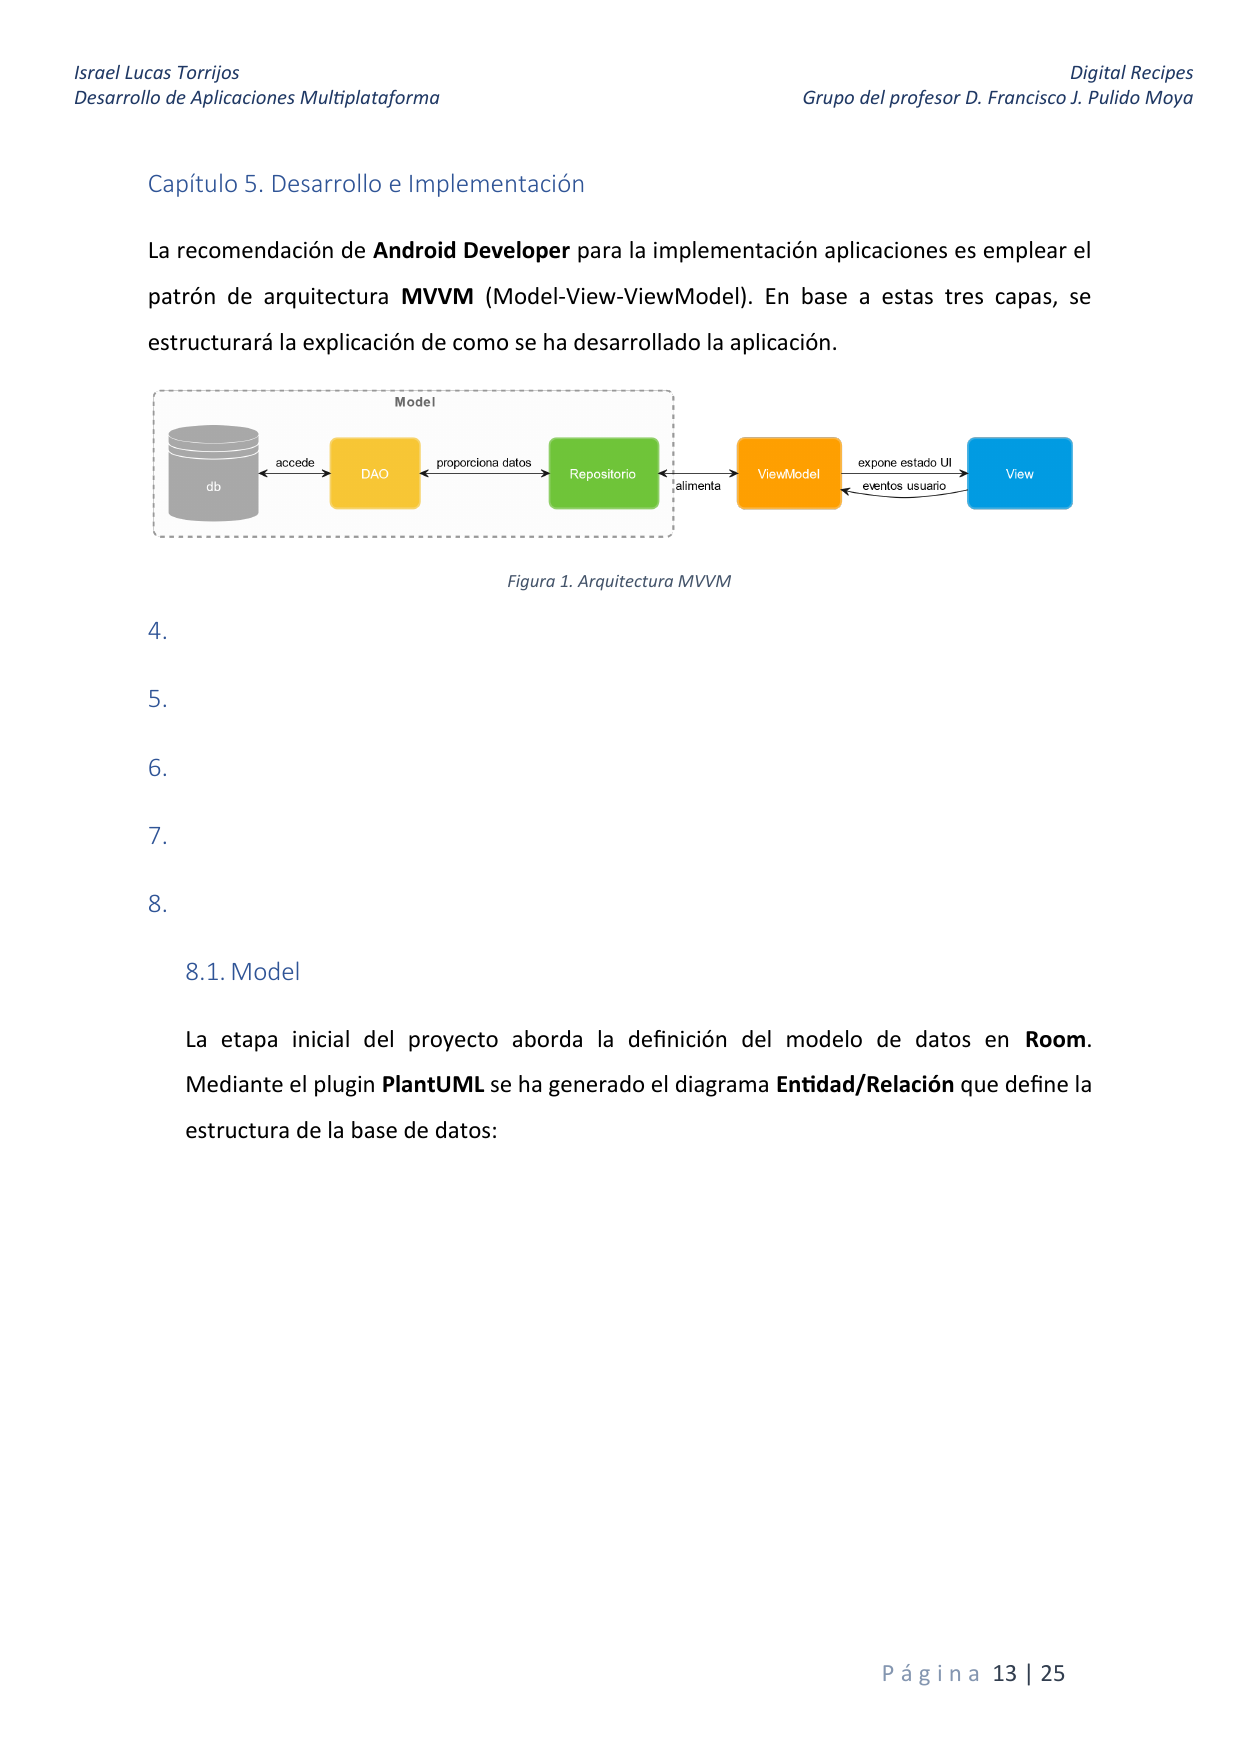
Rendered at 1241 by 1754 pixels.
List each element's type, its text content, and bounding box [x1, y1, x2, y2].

subtitle Model [185, 954, 1092, 988]
text La recomendación de Android Developer para la implementación aplicaciones es emplear el patrón de arquitectura MVVM (Model-View-ViewModel). En base a estas tres capas, se estructurará la explicación de como se ha desarrollado la aplicación. [148, 235, 1092, 357]
text Figura 1. Arquitectura MVVM [148, 570, 1092, 593]
picture [147, 384, 1093, 542]
text La etapa inicial del proyecto aborda la definición del modelo de datos en Room. Mediante el plugin PlantUML se ha generado el diagrama Entidad/Relación que define la estructura de la base de datos: [185, 1023, 1092, 1145]
subtitle Capítulo 5. Desarrollo e Implementación [148, 166, 1092, 199]
